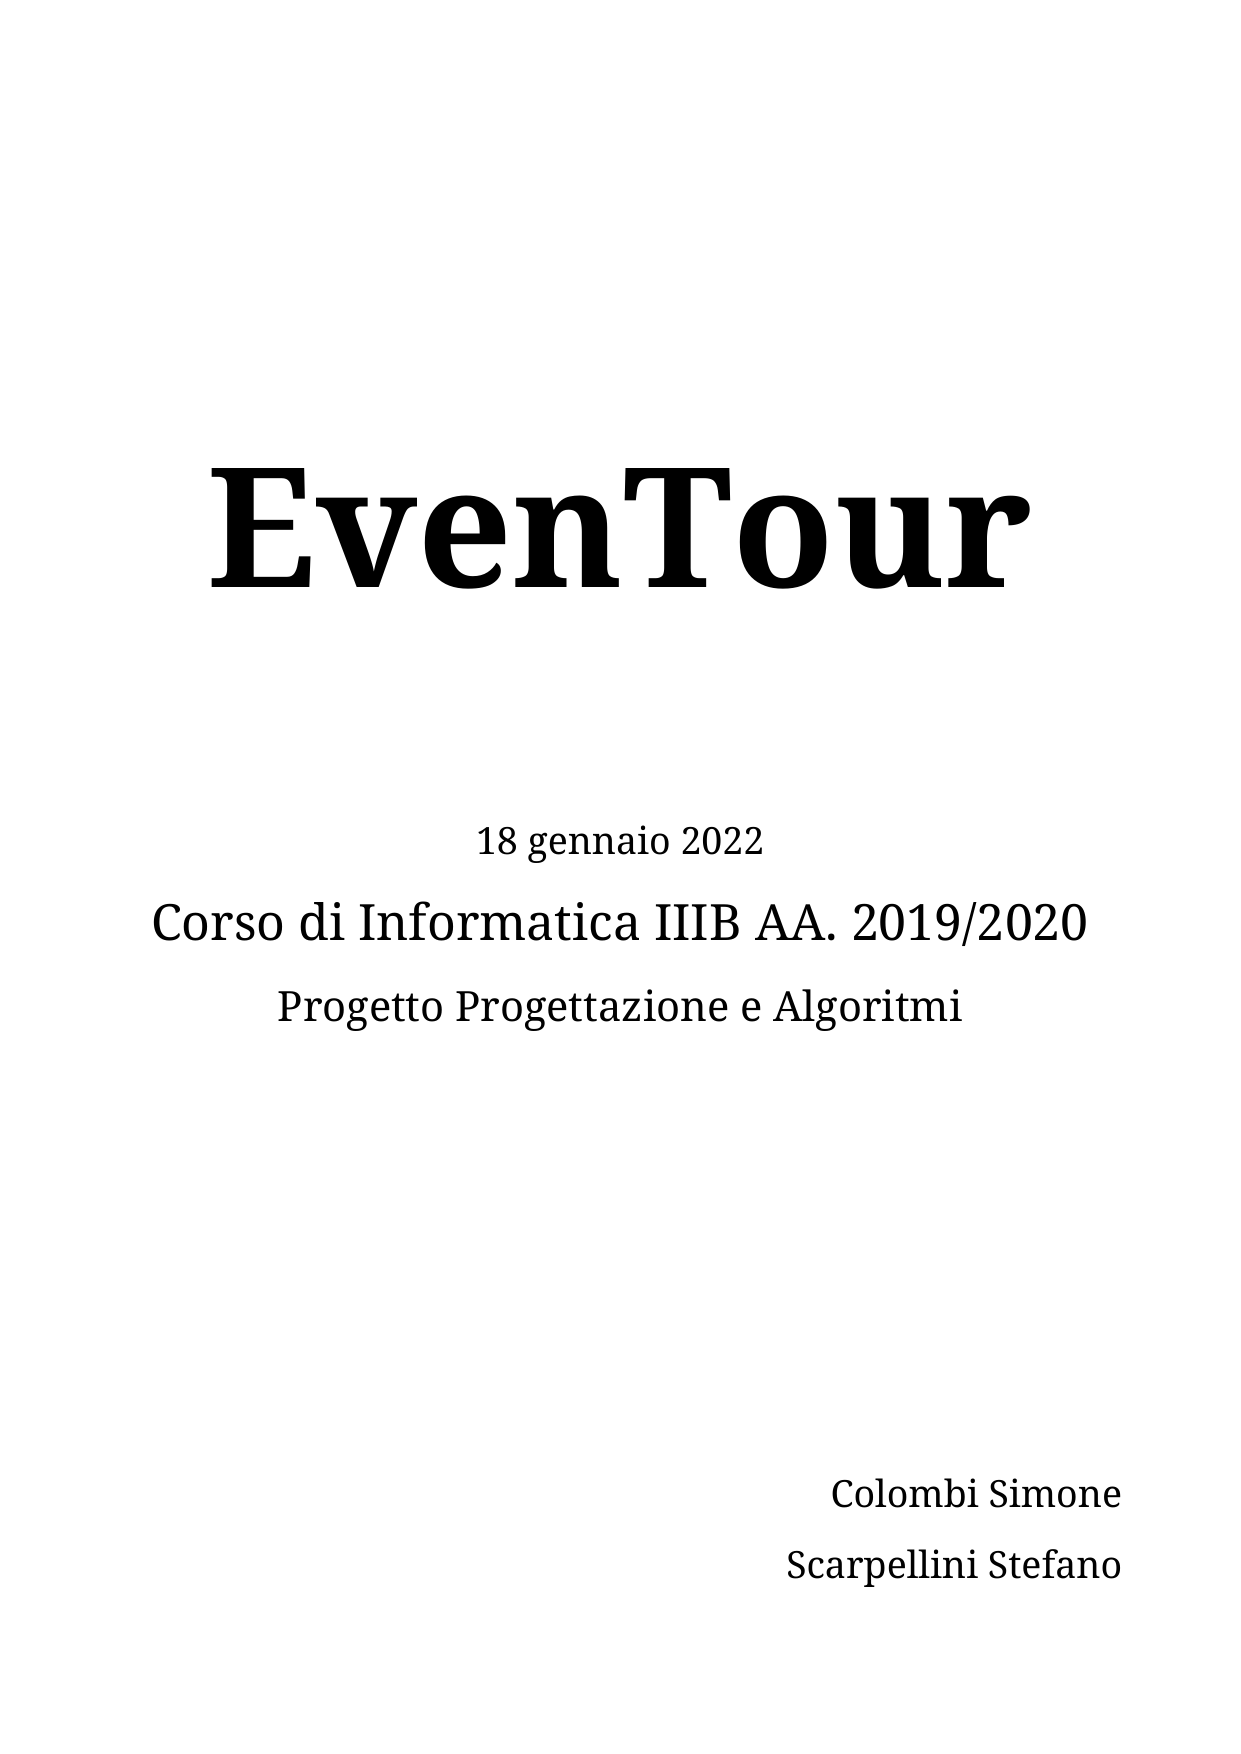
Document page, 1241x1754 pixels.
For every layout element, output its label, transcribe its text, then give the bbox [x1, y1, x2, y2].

text Corso di Informatica IIIB AA. 2019/2020 [118, 886, 1122, 954]
text Colombi Simone [118, 1467, 1122, 1518]
text Scarpellini Stefano [118, 1539, 1122, 1590]
text 18 gennaio 2022 [118, 815, 1122, 866]
text EvenTour [118, 409, 1122, 636]
text Progetto Progettazione e Algoritmi [118, 977, 1122, 1033]
